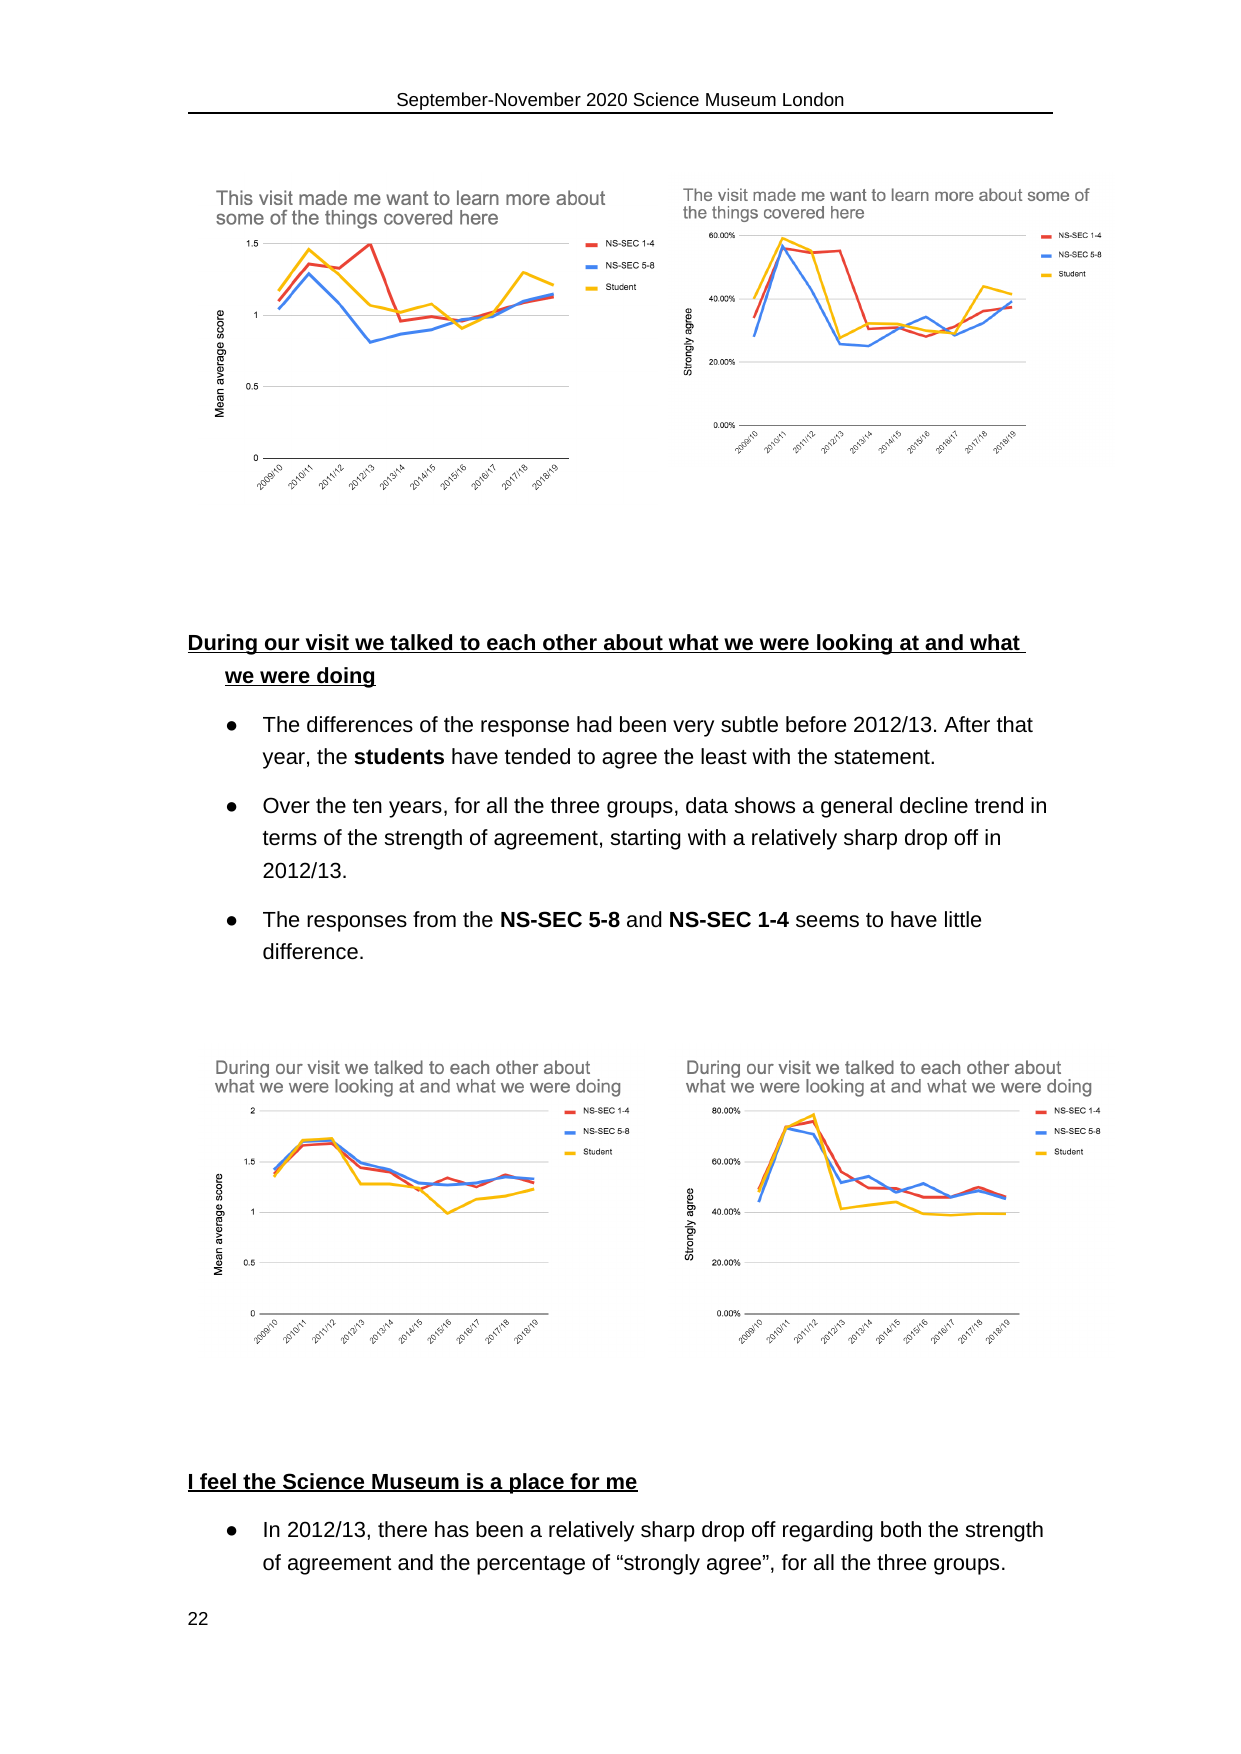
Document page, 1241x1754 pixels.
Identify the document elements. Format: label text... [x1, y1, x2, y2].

subtitle During our visit we talked to each other about what we were looking at and what we were doing [187, 757, 1053, 822]
list The differences of the response had been very subtle before 2012/13. After that year, the students have tended to agree the least with the statement. [225, 838, 1053, 903]
picture [197, 302, 658, 635]
picture [197, 1173, 645, 1488]
list Over the ten years, for all the three groups, data shows a general decline trend in terms of the strength of agreement, starting with a relatively sharp drop off in 2012/13. [225, 919, 1053, 1017]
list The responses from the NS-SEC 5-8 and NS-SEC 1-4 seems to have little difference. [225, 1033, 1053, 1098]
table_header [658, 1163, 1128, 1525]
picture [668, 1173, 1115, 1488]
table_header [188, 292, 658, 687]
table_header [658, 292, 1128, 687]
table_header [188, 1163, 658, 1525]
picture [668, 302, 1115, 597]
list Since 2013/14, for all the three groups, data shows a general tendency of increasing regarding the strength of agreement. [225, 162, 1053, 227]
